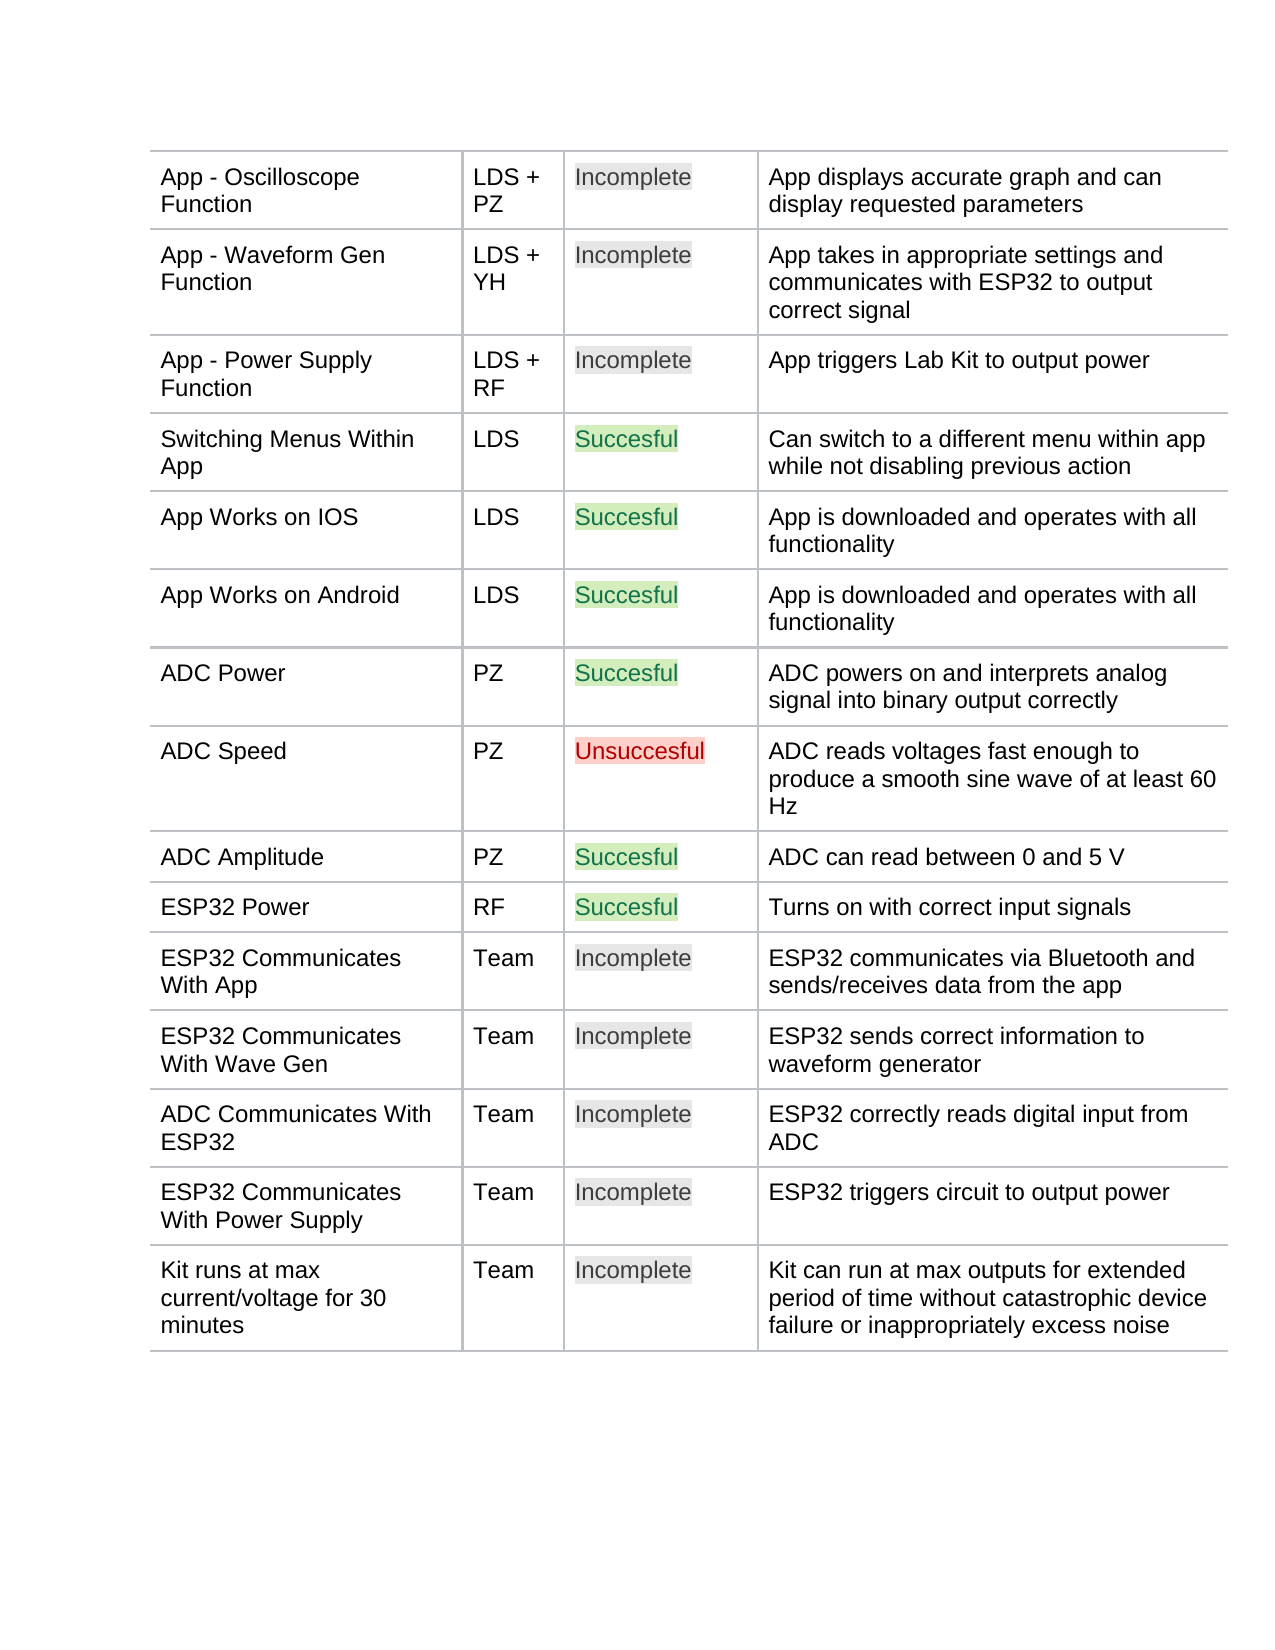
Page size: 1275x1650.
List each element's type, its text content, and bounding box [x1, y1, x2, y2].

table_cell PZ [464, 727, 563, 830]
table_cell LDS + PZ [464, 152, 563, 228]
table_cell App triggers Lab Kit to output power [759, 336, 1228, 412]
table_cell LDS + YH [464, 230, 563, 334]
table_cell Kit runs at max current/voltage for 30 minutes [150, 1246, 461, 1349]
table_cell [565, 414, 757, 490]
table_cell App Works on IOS [150, 492, 461, 568]
table_cell Switching Menus Within App [150, 414, 461, 490]
table_cell [565, 1090, 757, 1166]
table_cell [565, 570, 757, 646]
table_cell [565, 832, 757, 881]
table_cell [565, 492, 757, 568]
table_cell App Works on Android [150, 570, 461, 646]
table_cell PZ [464, 832, 563, 881]
table_cell ESP32 Communicates With Wave Gen [150, 1011, 461, 1087]
table_cell ESP32 correctly reads digital input from ADC [759, 1090, 1228, 1166]
table_cell Team [464, 933, 563, 1009]
table_cell ADC powers on and interprets analog signal into binary output correctly [759, 649, 1228, 724]
table_cell ESP32 communicates via Bluetooth and sends/receives data from the app [759, 933, 1228, 1009]
table_cell LDS [464, 414, 563, 490]
table_cell ADC can read between 0 and 5 V [759, 832, 1228, 881]
table_cell Kit can run at max outputs for extended period of time without catastrophic device failure or inappropriately excess noise [759, 1246, 1228, 1349]
table_cell ADC Amplitude [150, 832, 461, 881]
table_cell [565, 1168, 757, 1244]
table_cell Team [464, 1090, 563, 1166]
table_cell ESP32 sends correct information to waveform generator [759, 1011, 1228, 1087]
table_cell [565, 1011, 757, 1087]
table_cell App is downloaded and operates with all functionality [759, 492, 1228, 568]
table_cell ADC reads voltages fast enough to produce a smooth sine wave of at least 60 Hz [759, 727, 1228, 830]
table_cell PZ [464, 649, 563, 724]
table_cell App - Waveform Gen Function [150, 230, 461, 334]
table_cell Turns on with correct input signals [759, 883, 1228, 931]
table_cell App is downloaded and operates with all functionality [759, 570, 1228, 646]
table_cell LDS + RF [464, 336, 563, 412]
table_cell RF [464, 883, 563, 931]
table_cell App - Power Supply Function [150, 336, 461, 412]
table_cell LDS [464, 570, 563, 646]
table_cell [565, 649, 757, 724]
table_cell ESP32 Communicates With App [150, 933, 461, 1009]
table_cell App takes in appropriate settings and communicates with ESP32 to output correct signal [759, 230, 1228, 334]
table_cell ADC Communicates With ESP32 [150, 1090, 461, 1166]
table_cell Team [464, 1168, 563, 1244]
table_cell Team [464, 1011, 563, 1087]
table_cell ADC Speed [150, 727, 461, 830]
table_cell LDS [464, 492, 563, 568]
table_cell [565, 152, 757, 228]
table_cell App - Oscilloscope Function [150, 152, 461, 228]
table_cell [565, 230, 757, 334]
table_cell [565, 1246, 757, 1349]
table_cell [565, 336, 757, 412]
table_cell ESP32 Power [150, 883, 461, 931]
table_cell [565, 933, 757, 1009]
table_cell ESP32 Communicates With Power Supply [150, 1168, 461, 1244]
table_cell ESP32 triggers circuit to output power [759, 1168, 1228, 1244]
table_cell Team [464, 1246, 563, 1349]
table_cell Can switch to a different menu within app while not disabling previous action [759, 414, 1228, 490]
table_cell App displays accurate graph and can display requested parameters [759, 152, 1228, 228]
table_cell [565, 883, 757, 931]
table_cell [565, 727, 757, 830]
table_cell ADC Power [150, 649, 461, 724]
